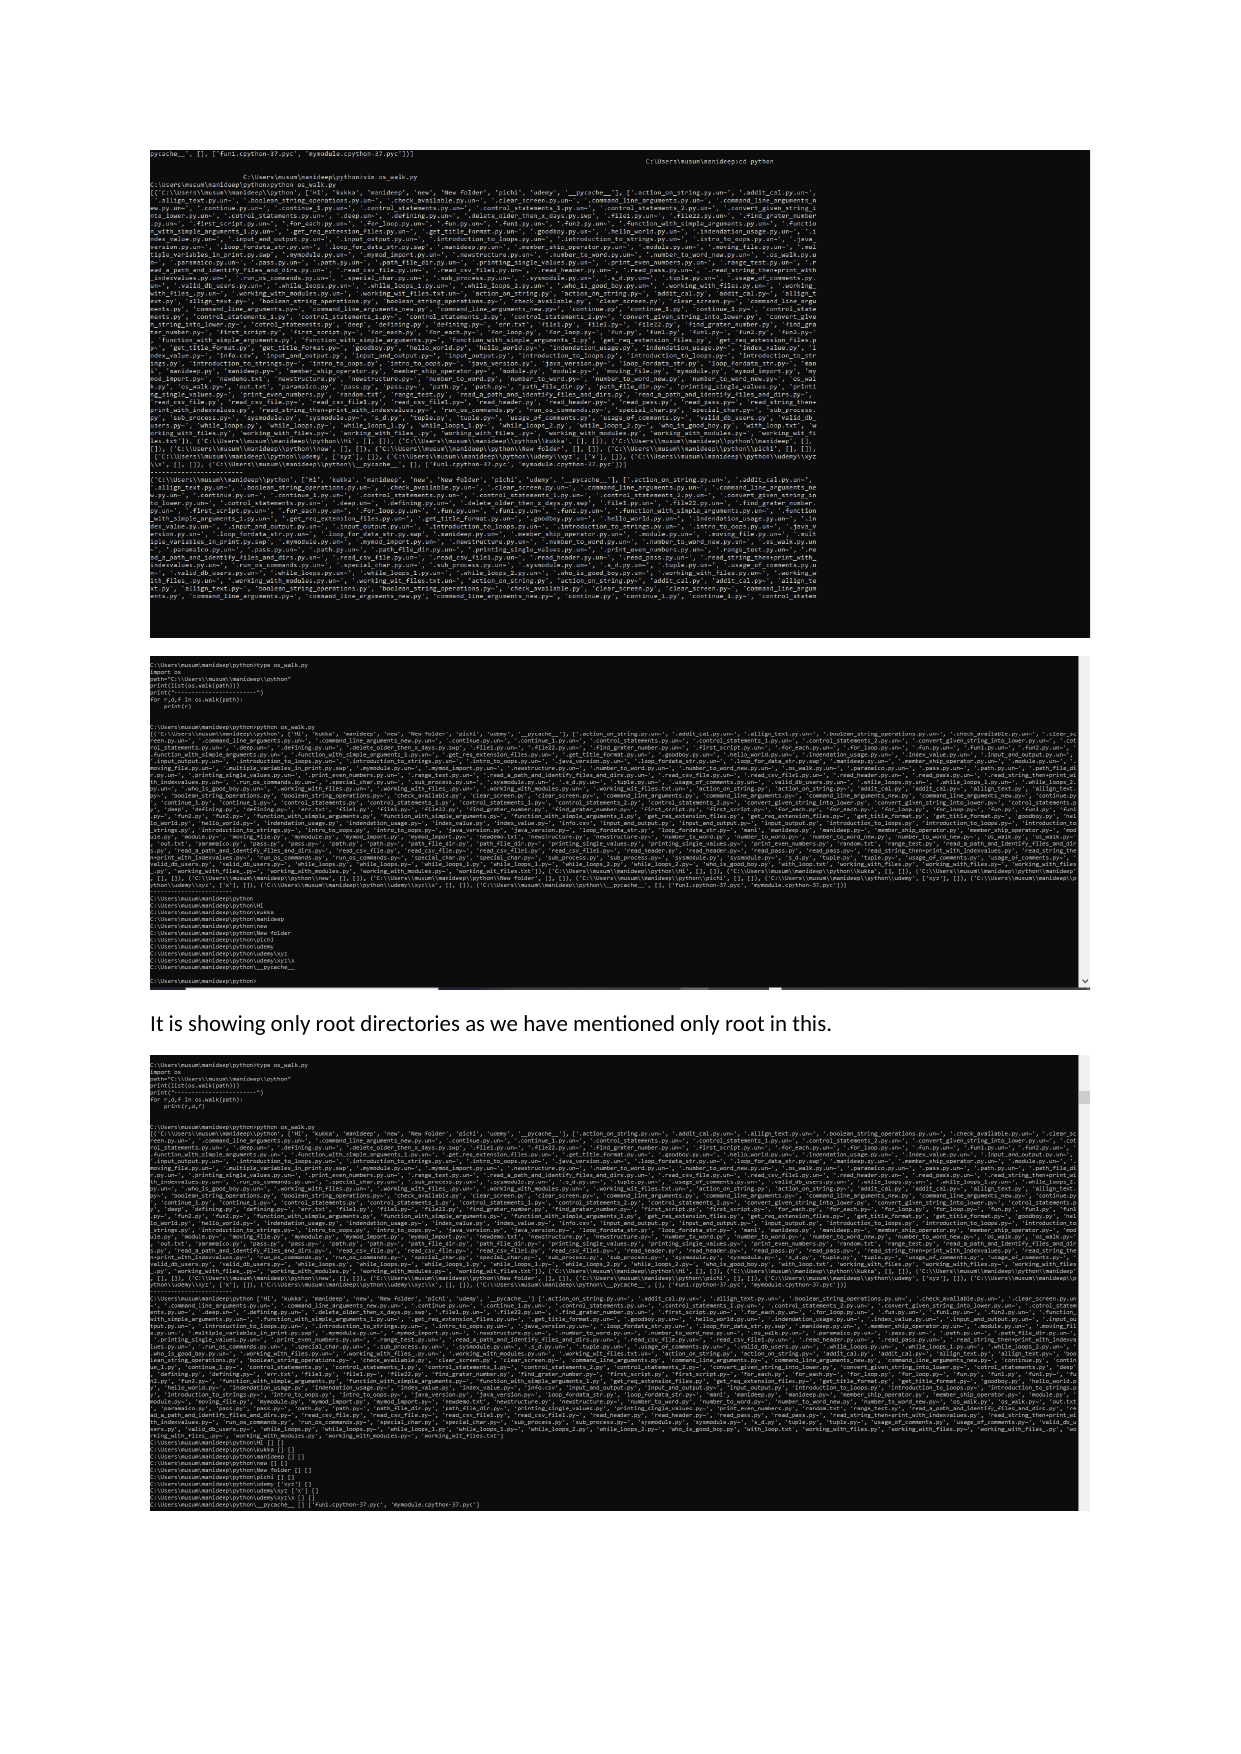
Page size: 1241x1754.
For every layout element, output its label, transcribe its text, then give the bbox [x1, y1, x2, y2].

picture [150, 1055, 1091, 1511]
picture [150, 150, 1091, 638]
text It is showing only root directories as we have mentioned only root in this. [150, 1009, 1090, 1037]
picture [150, 656, 1091, 990]
